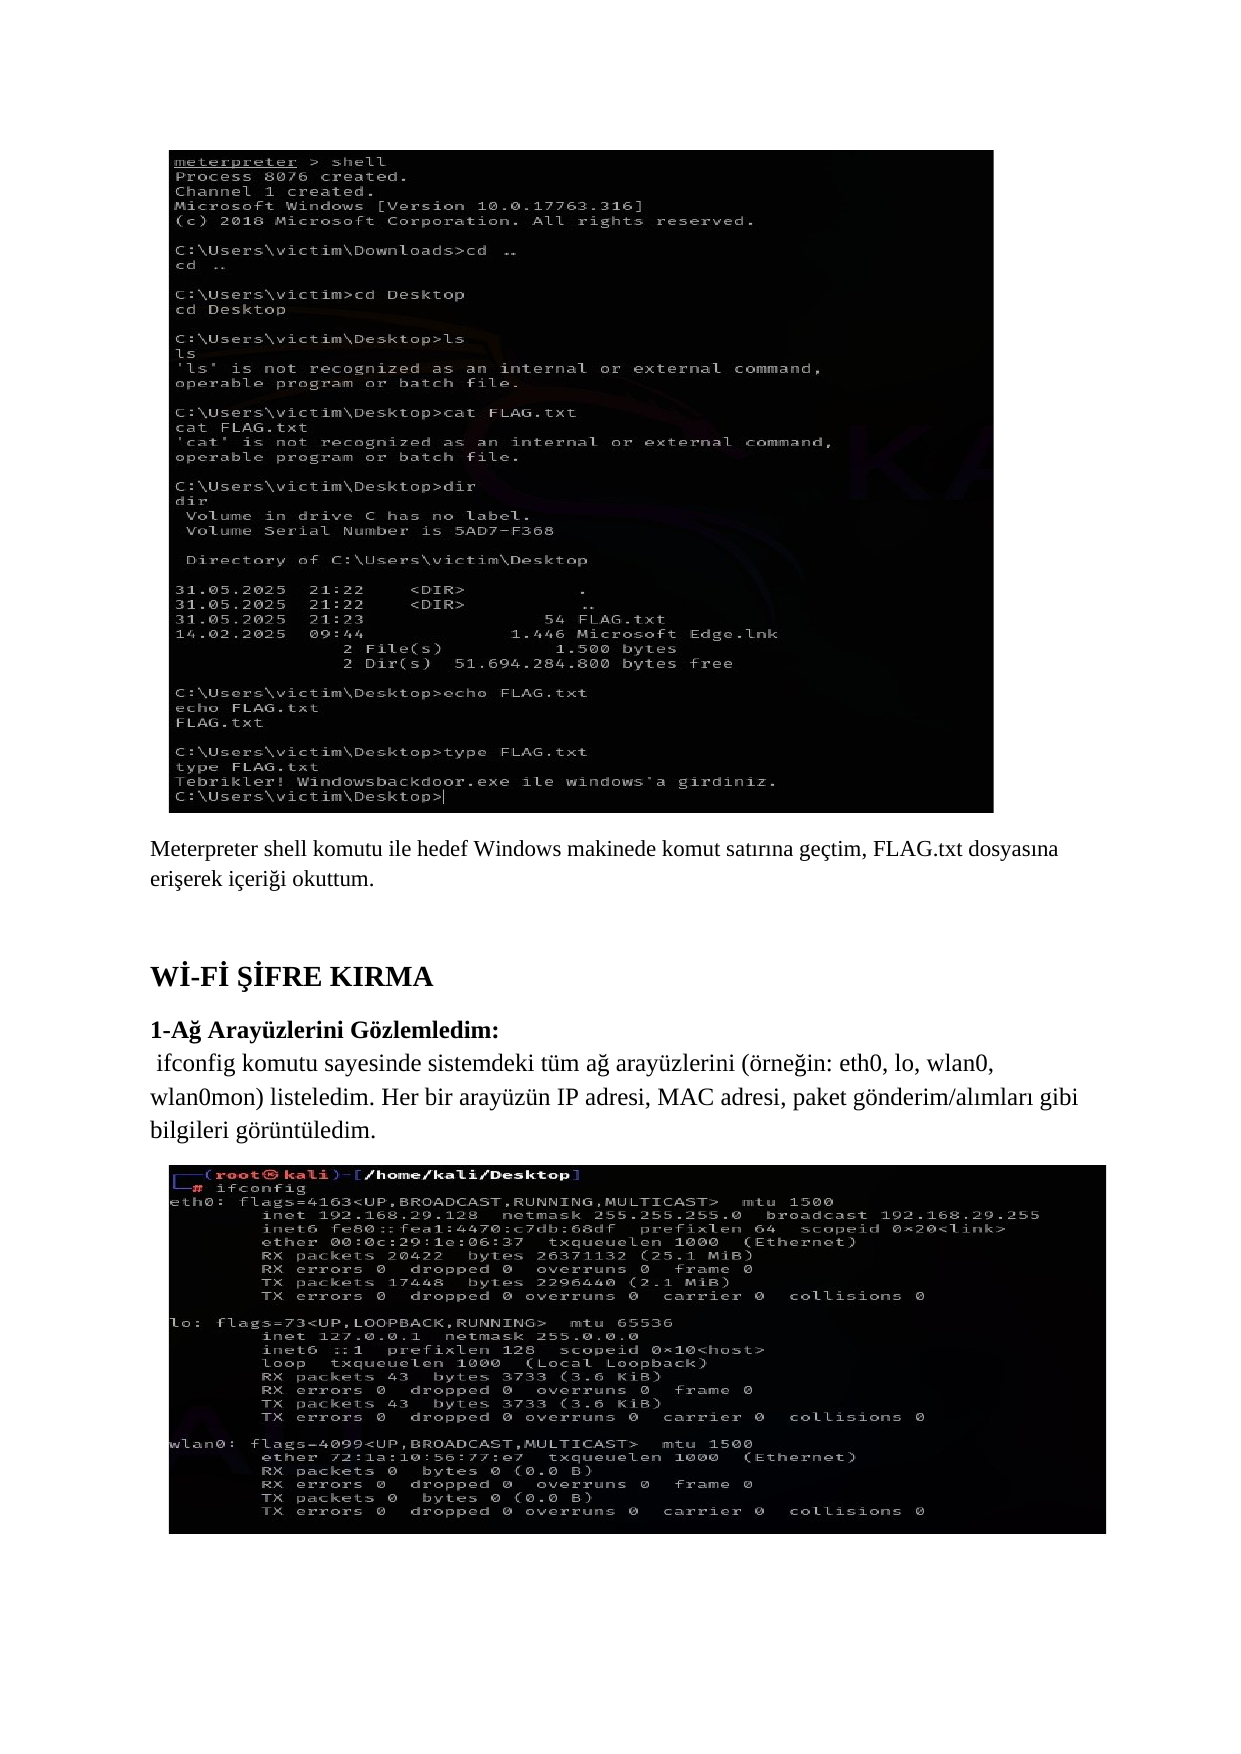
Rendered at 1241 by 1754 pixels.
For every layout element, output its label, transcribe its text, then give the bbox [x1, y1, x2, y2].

text 1-Ağ Arayüzlerini Gözlemledim: ifconfig komutu sayesinde sistemdeki tüm ağ arayüzlerini (örneğin: eth0, lo, wlan0, wlan0mon) listeledim. Her bir arayüzün IP adresi, MAC adresi, paket gönderim/alımları gibi bilgileri görüntüledim. [150, 1015, 1090, 1144]
text Wİ-Fİ ŞİFRE KIRMA [150, 959, 1090, 993]
text Meterpreter shell komutu ile hedef Windows makinede komut satırına geçtim, FLAG.txt dosyasına erişerek içeriği okuttum. [150, 834, 1090, 891]
